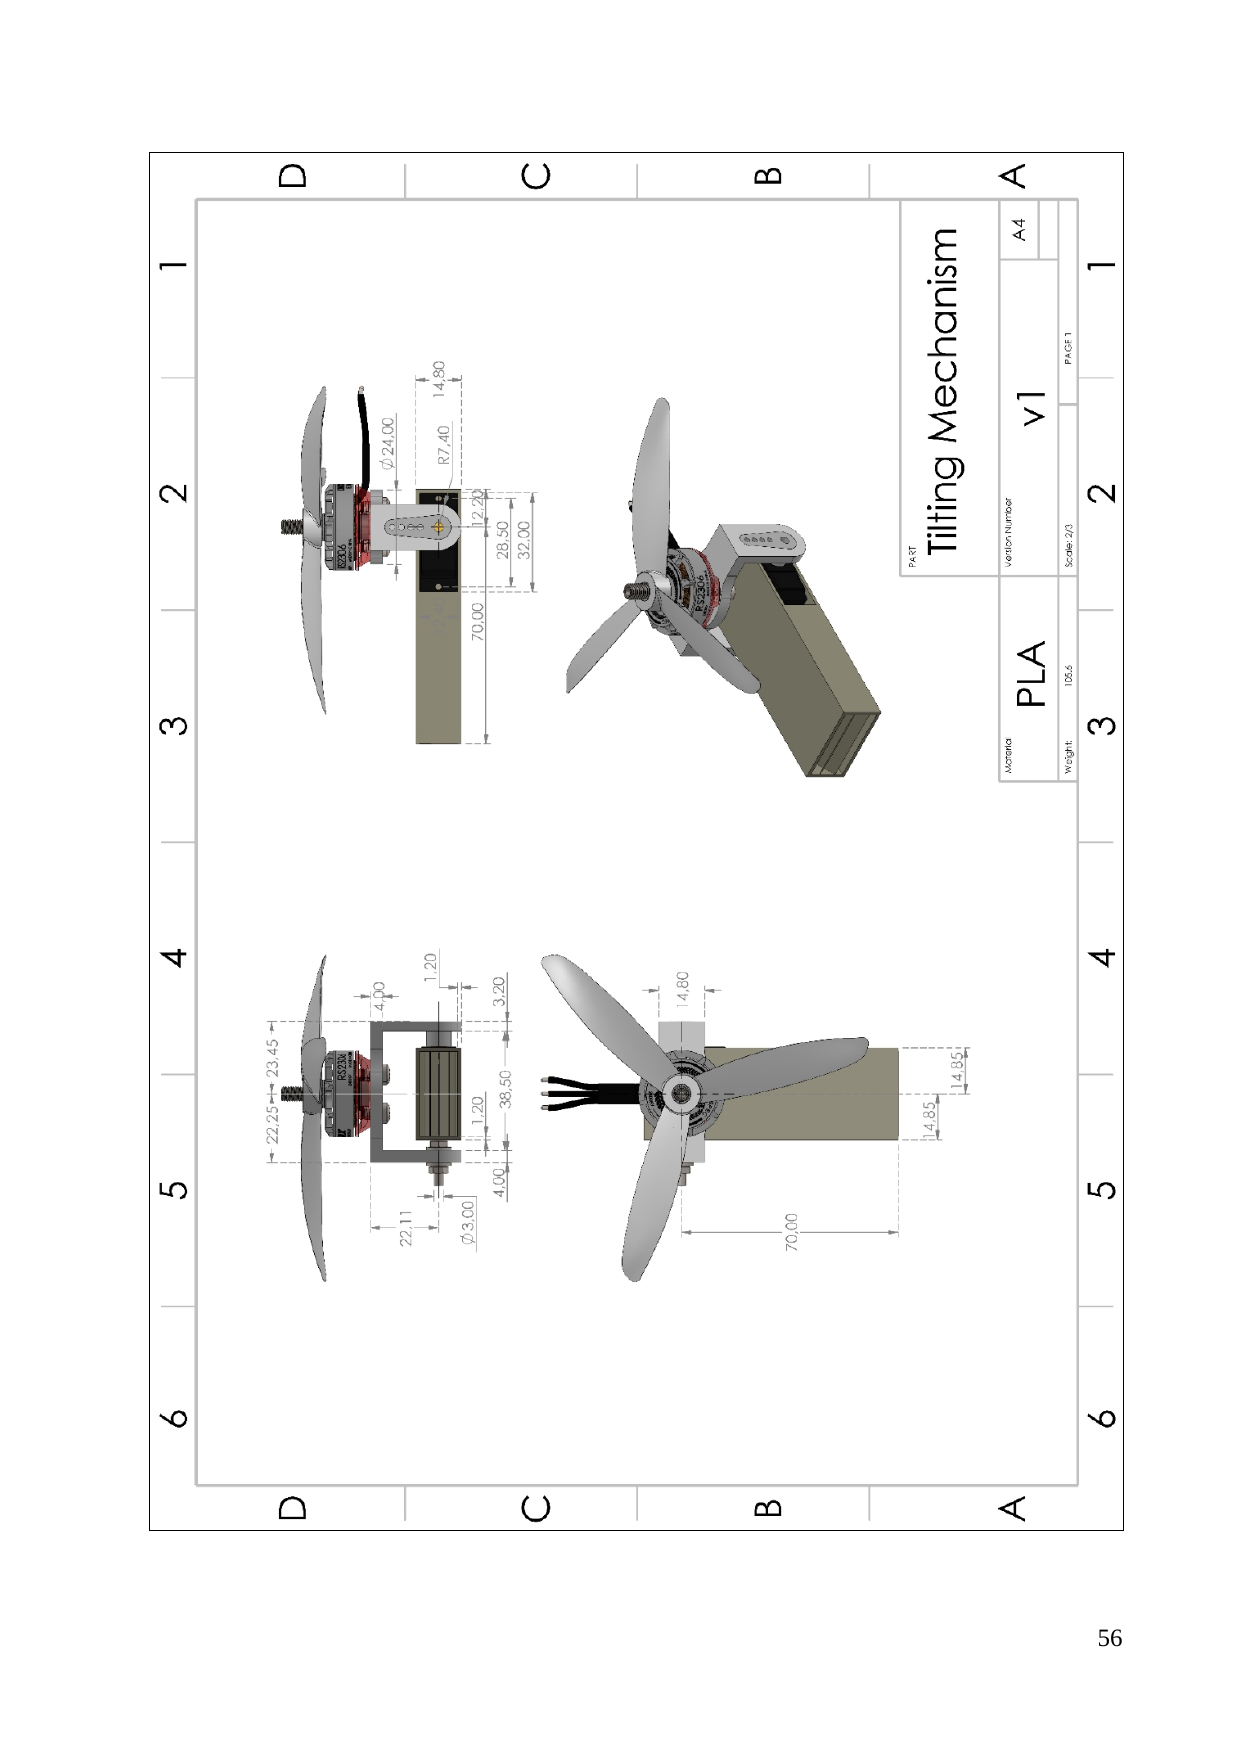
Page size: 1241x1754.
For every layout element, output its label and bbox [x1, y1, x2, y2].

picture [151, 154, 1123, 1530]
